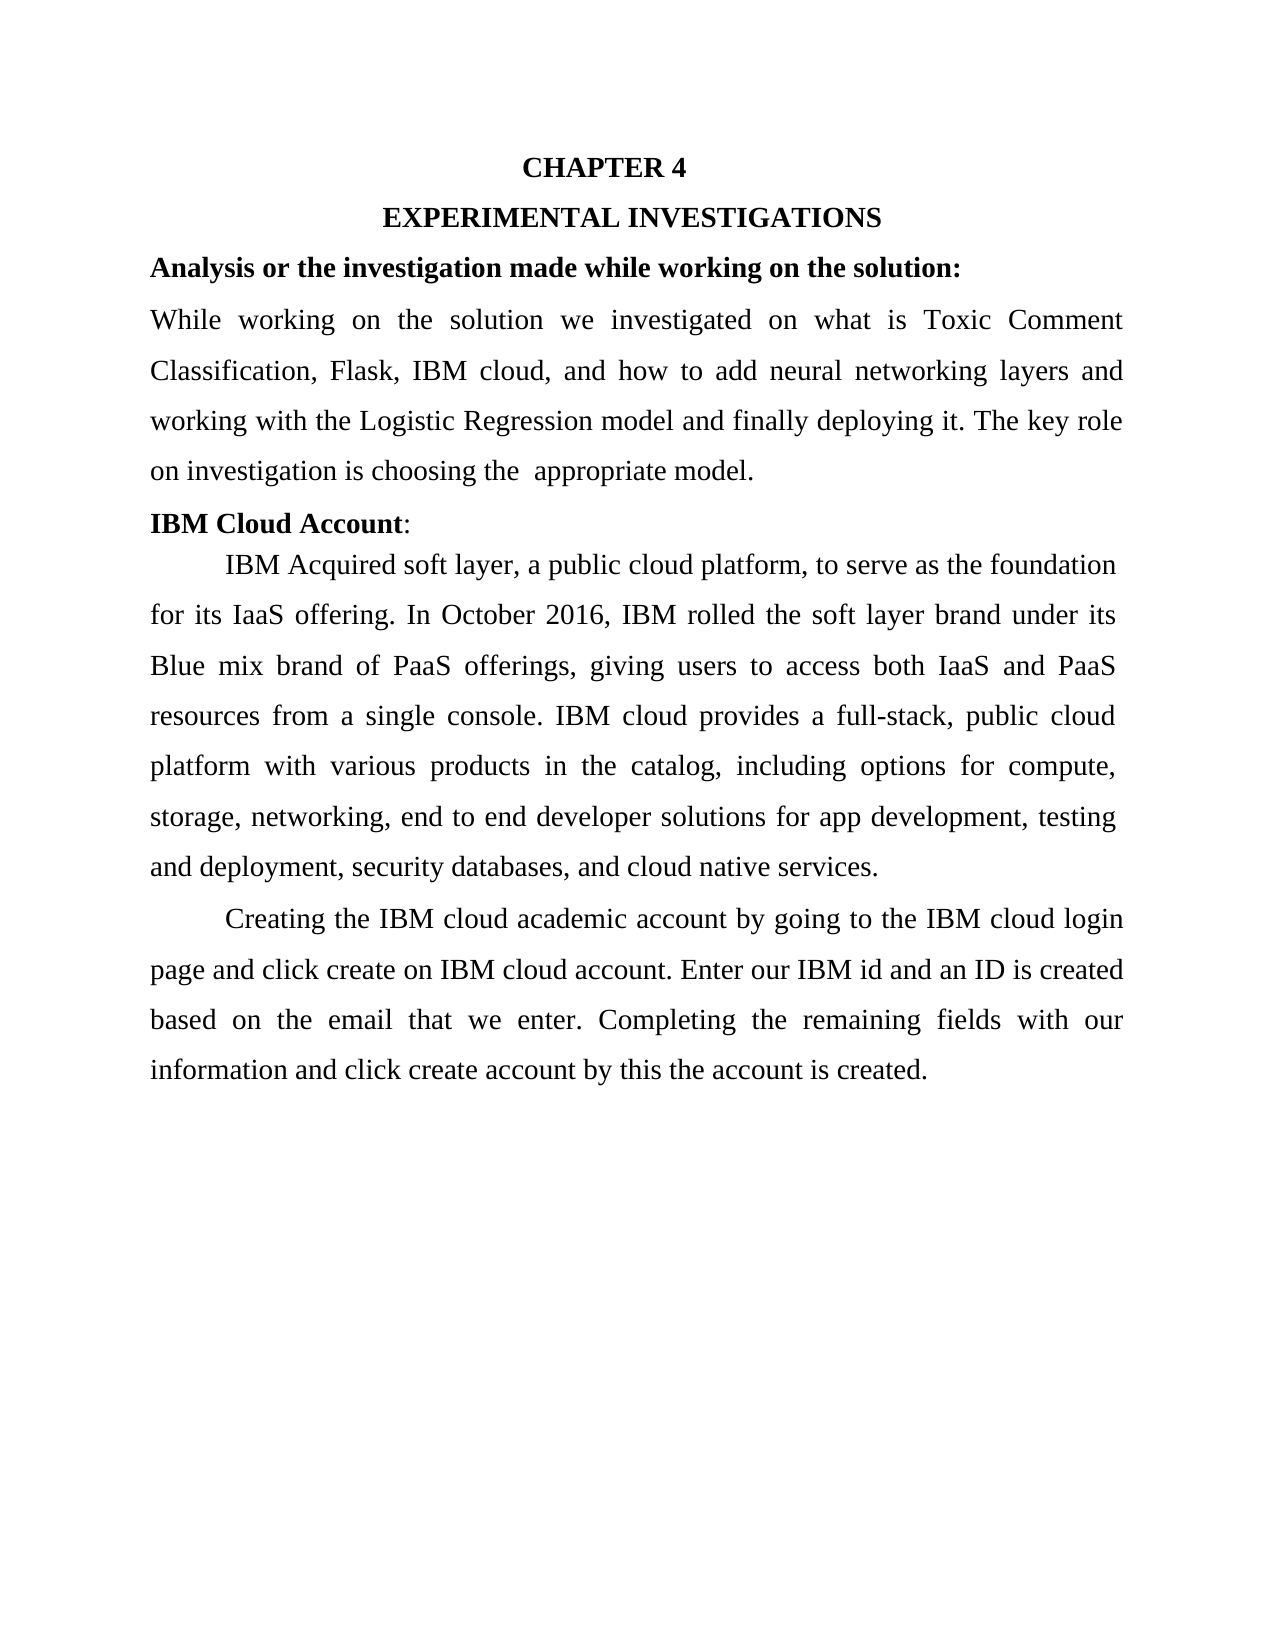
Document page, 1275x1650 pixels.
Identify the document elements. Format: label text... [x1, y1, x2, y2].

text EXPERIMENTAL INVESTIGATIONS [300, 200, 1125, 234]
text IBM Acquired soft layer, a public cloud platform, to serve as the foundation for its IaaS offering. In October 2016, IBM rolled the soft layer brand under its Blue mix brand of PaaS offerings, giving users to access both IaaS and PaaS resources from a single console. IBM cloud provides a full-stack, public cloud platform with various products in the catalog, including options for compute, storage, networking, end to end developer solutions for app development, testing and deployment, security databases, and cloud native services. [150, 547, 1117, 882]
text Analysis or the investigation made while working on the solution: [149, 251, 1117, 284]
text While working on the solution we investigated on what is Toxic Comment Classification, Flask, IBM cloud, and how to add neural networking layers and working with the Logistic Regression model and finally deploying it. The key role on investigation is choosing the appropriate model. [150, 302, 1125, 487]
text Creating the IBM cloud academic account by going to the IBM cloud login page and click create on IBM cloud account. Enter our IBM id and an ID is created based on the email that we enter. Completing the remaining fields with our information and click create account by this the account is created. [150, 901, 1125, 1086]
text IBM Cloud Account: [150, 506, 1117, 540]
text CHAPTER 4 [150, 150, 1125, 183]
